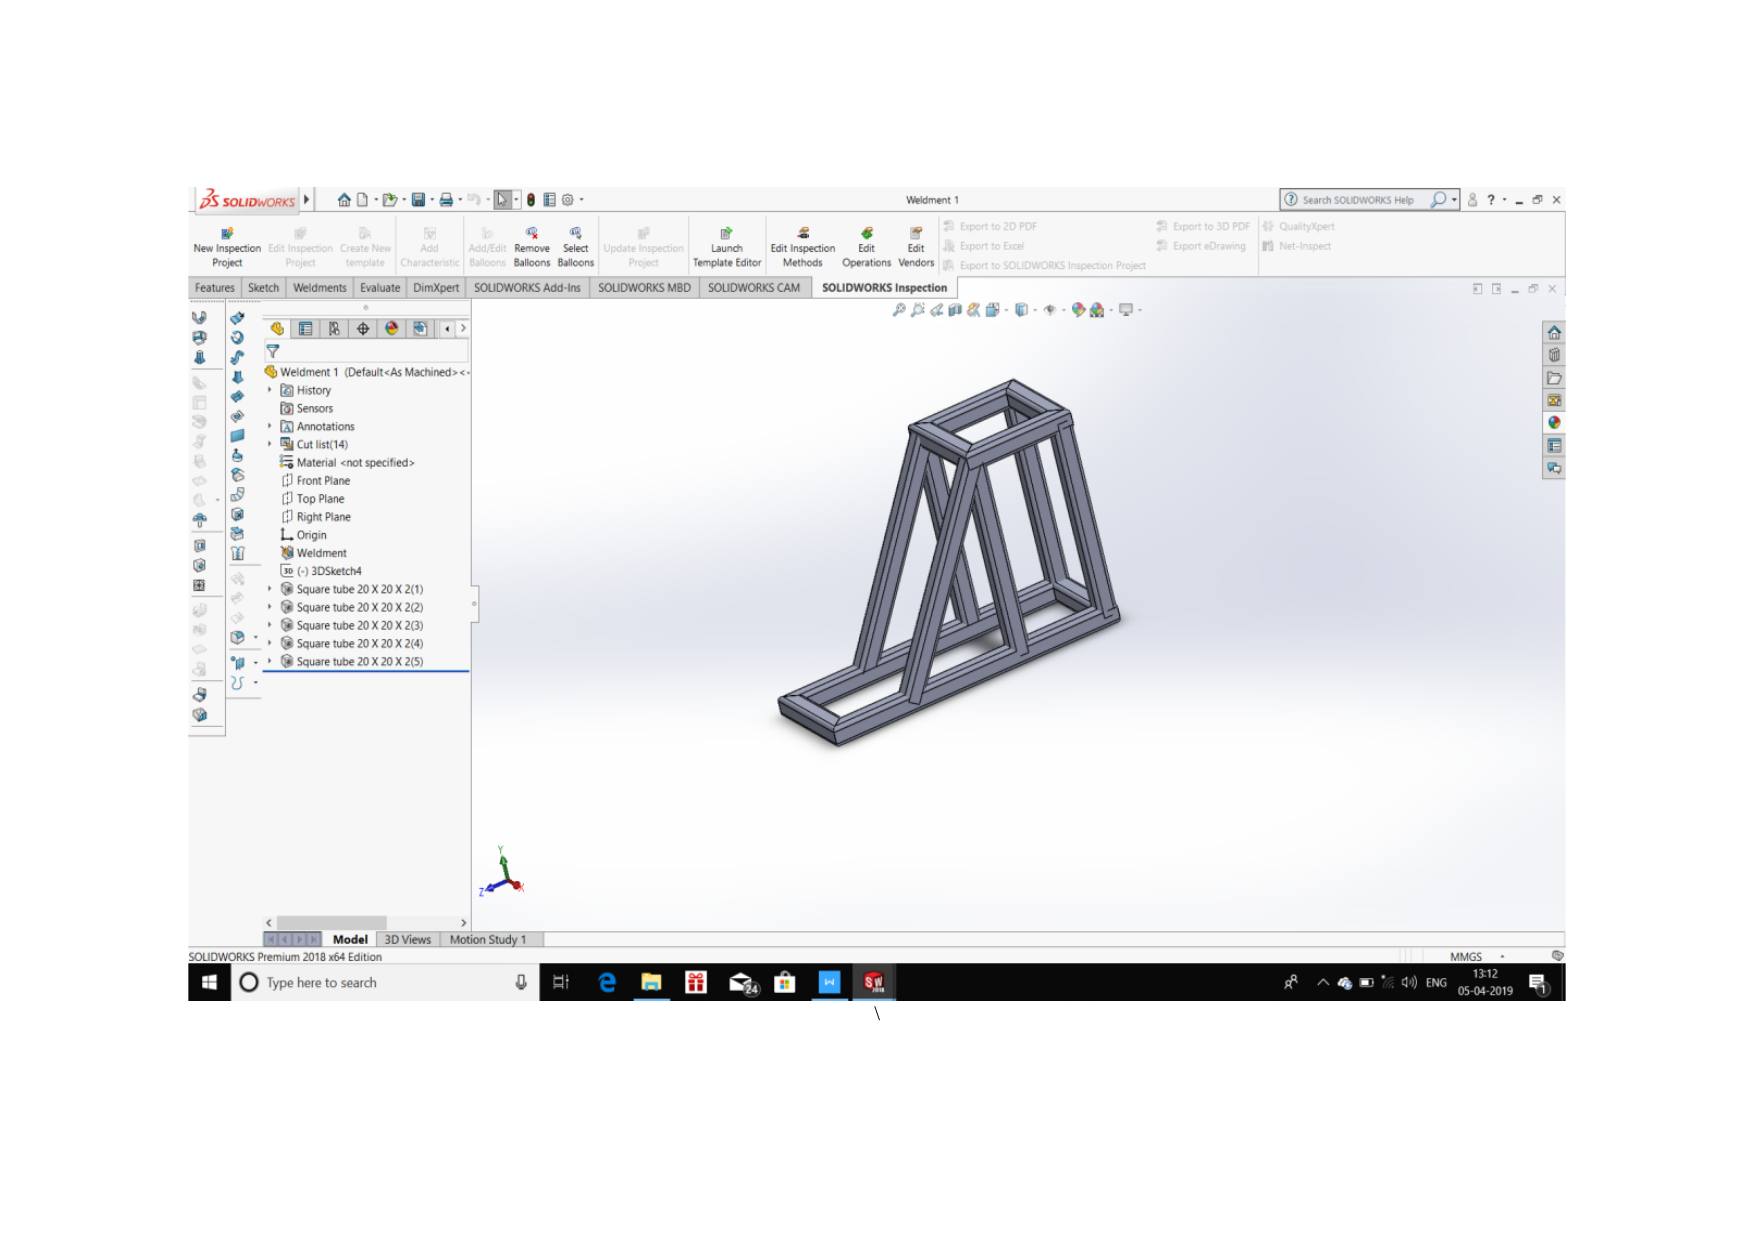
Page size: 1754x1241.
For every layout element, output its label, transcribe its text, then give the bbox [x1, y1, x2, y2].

text \ [150, 1001, 1604, 1025]
picture [188, 187, 1566, 1001]
